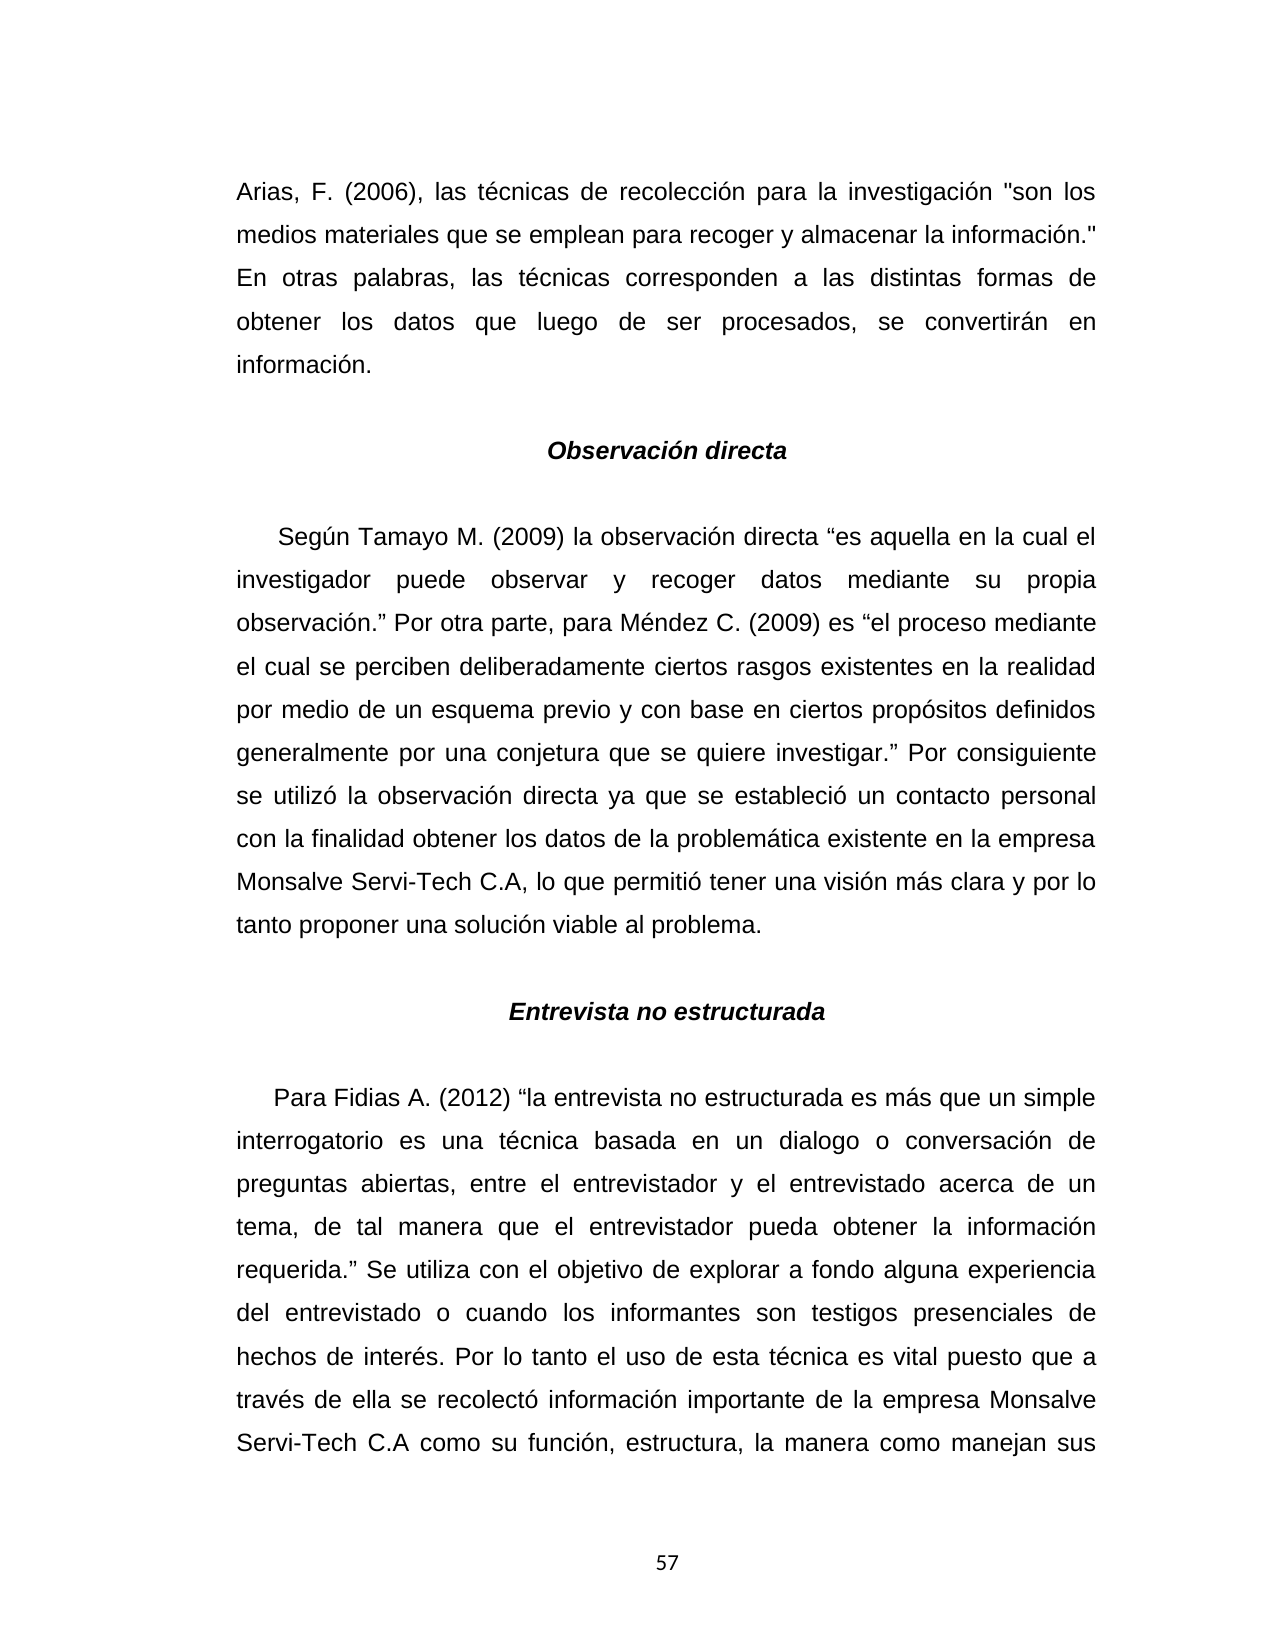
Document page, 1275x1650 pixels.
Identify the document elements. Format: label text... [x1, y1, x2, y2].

text Observación directa [236, 436, 1098, 465]
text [236, 1083, 1098, 1457]
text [236, 177, 1098, 378]
text Según Tamayo M. (2009) la observación directa “es aquella en la cual el investigador puede observar y recoger datos mediante su propia observación.” Por otra parte, para Méndez C. (2009) es “el proceso mediante el cual se perciben deliberadamente ciertos rasgos existentes en la realidad por medio de un esquema previo y con base en ciertos propósitos definidos generalmente por una conjetura que se quiere investigar.” Por consiguiente se utilizó la observación directa ya que se estableció un contacto personal con la finalidad obtener los datos de la problemática existente en la empresa Monsalve Servi-Tech C.A, lo que permitió tener una visión más clara y por lo tanto proponer una solución viable al problema. [236, 522, 1098, 939]
text Entrevista no estructurada [236, 997, 1098, 1025]
